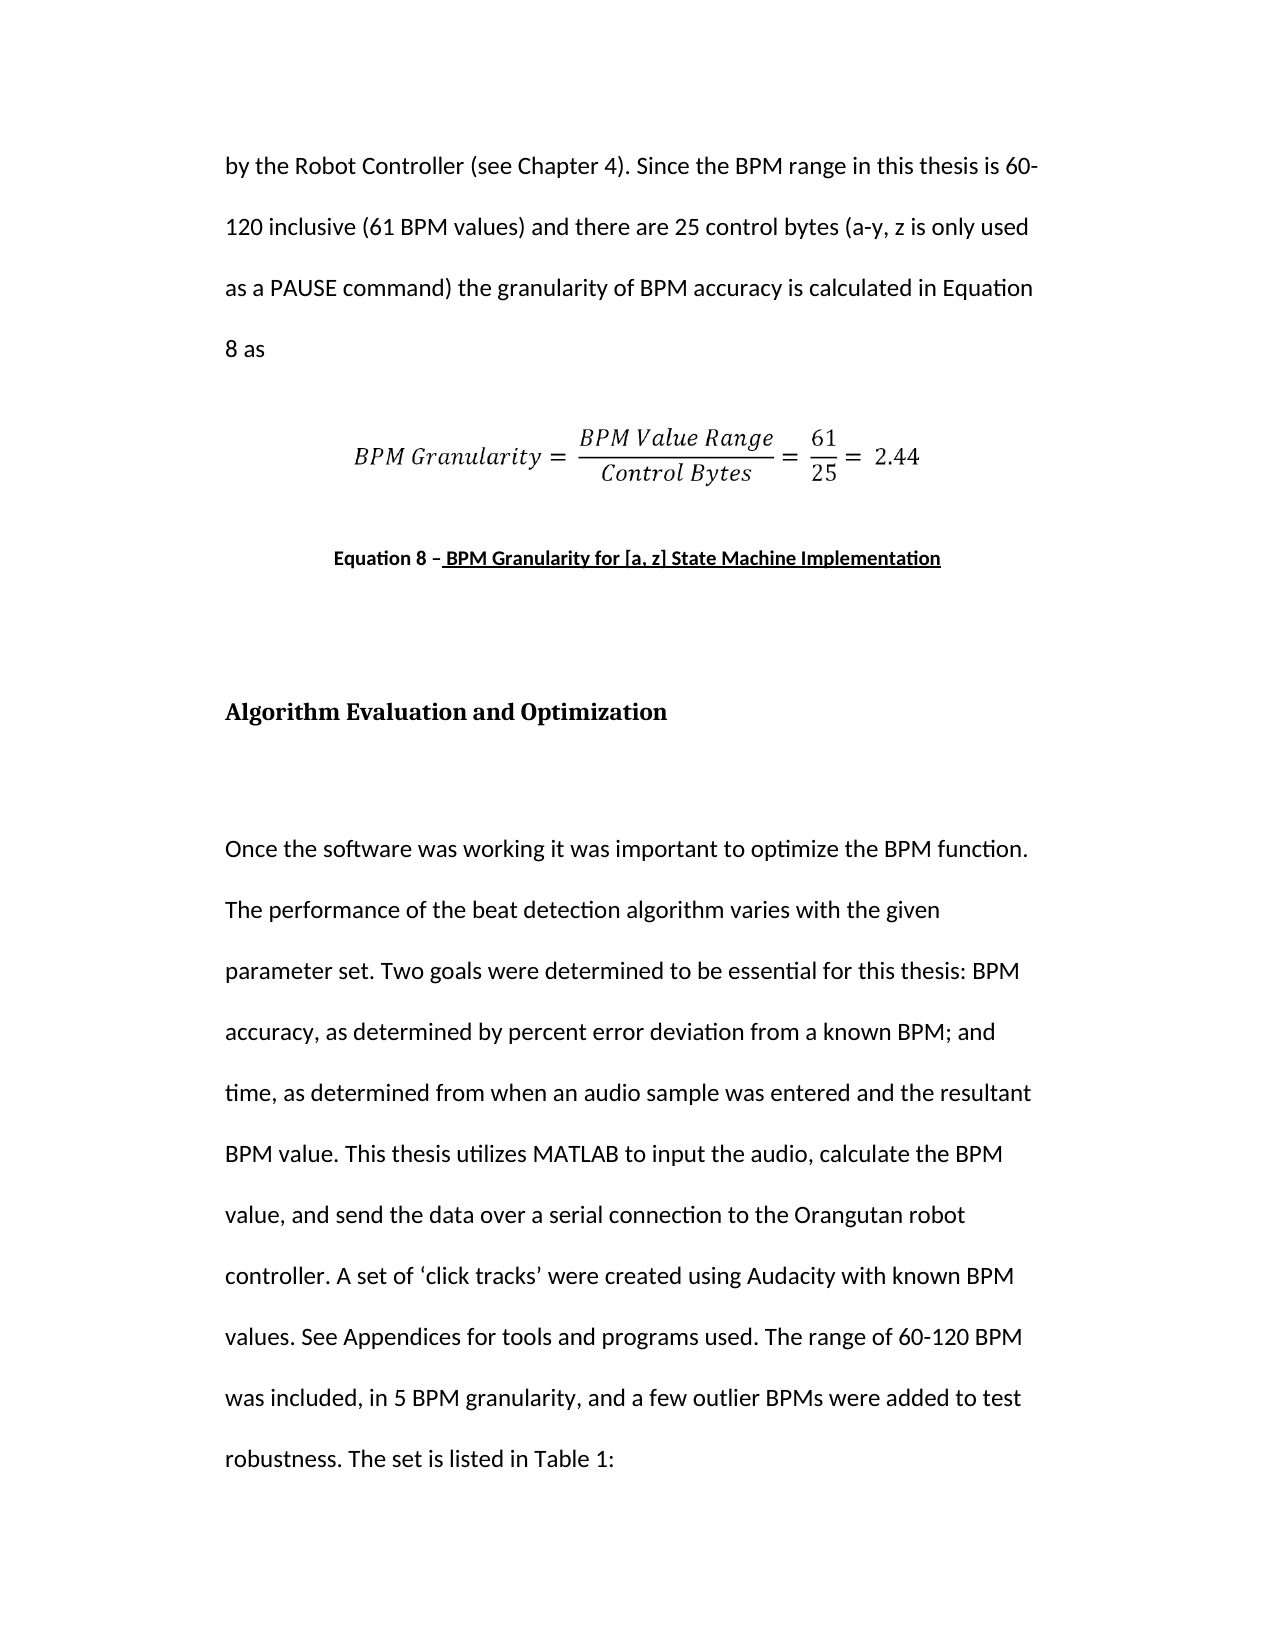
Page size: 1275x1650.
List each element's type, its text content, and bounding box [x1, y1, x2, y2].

subtitle Algorithm Evaluation and Optimization [225, 698, 1050, 727]
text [225, 150, 1050, 364]
text Once the software was working it was important to optimize the BPM function. The performance of the beat detection algorithm varies with the given parameter set. Two goals were determined to be essential for this thesis: BPM accuracy, as determined by percent error deviation from a known BPM; and time, as determined from when an audio sample was entered and the resultant BPM value. This thesis utilizes MATLAB to input the audio, calculate the BPM value, and send the data over a serial connection to the Orangutan robot controller. A set of ‘click tracks’ were created using Audacity with known BPM values. See Appendices for tools and programs used. The range of 60-120 BPM was included, in 5 BPM granularity, and a few outlier BPMs were added to test robustness. The set is listed in Table 1: [225, 833, 1050, 1474]
picture [347, 415, 928, 496]
text Equation 8 – BPM Granularity for [a, z] State Machine Implementation [225, 545, 1050, 570]
